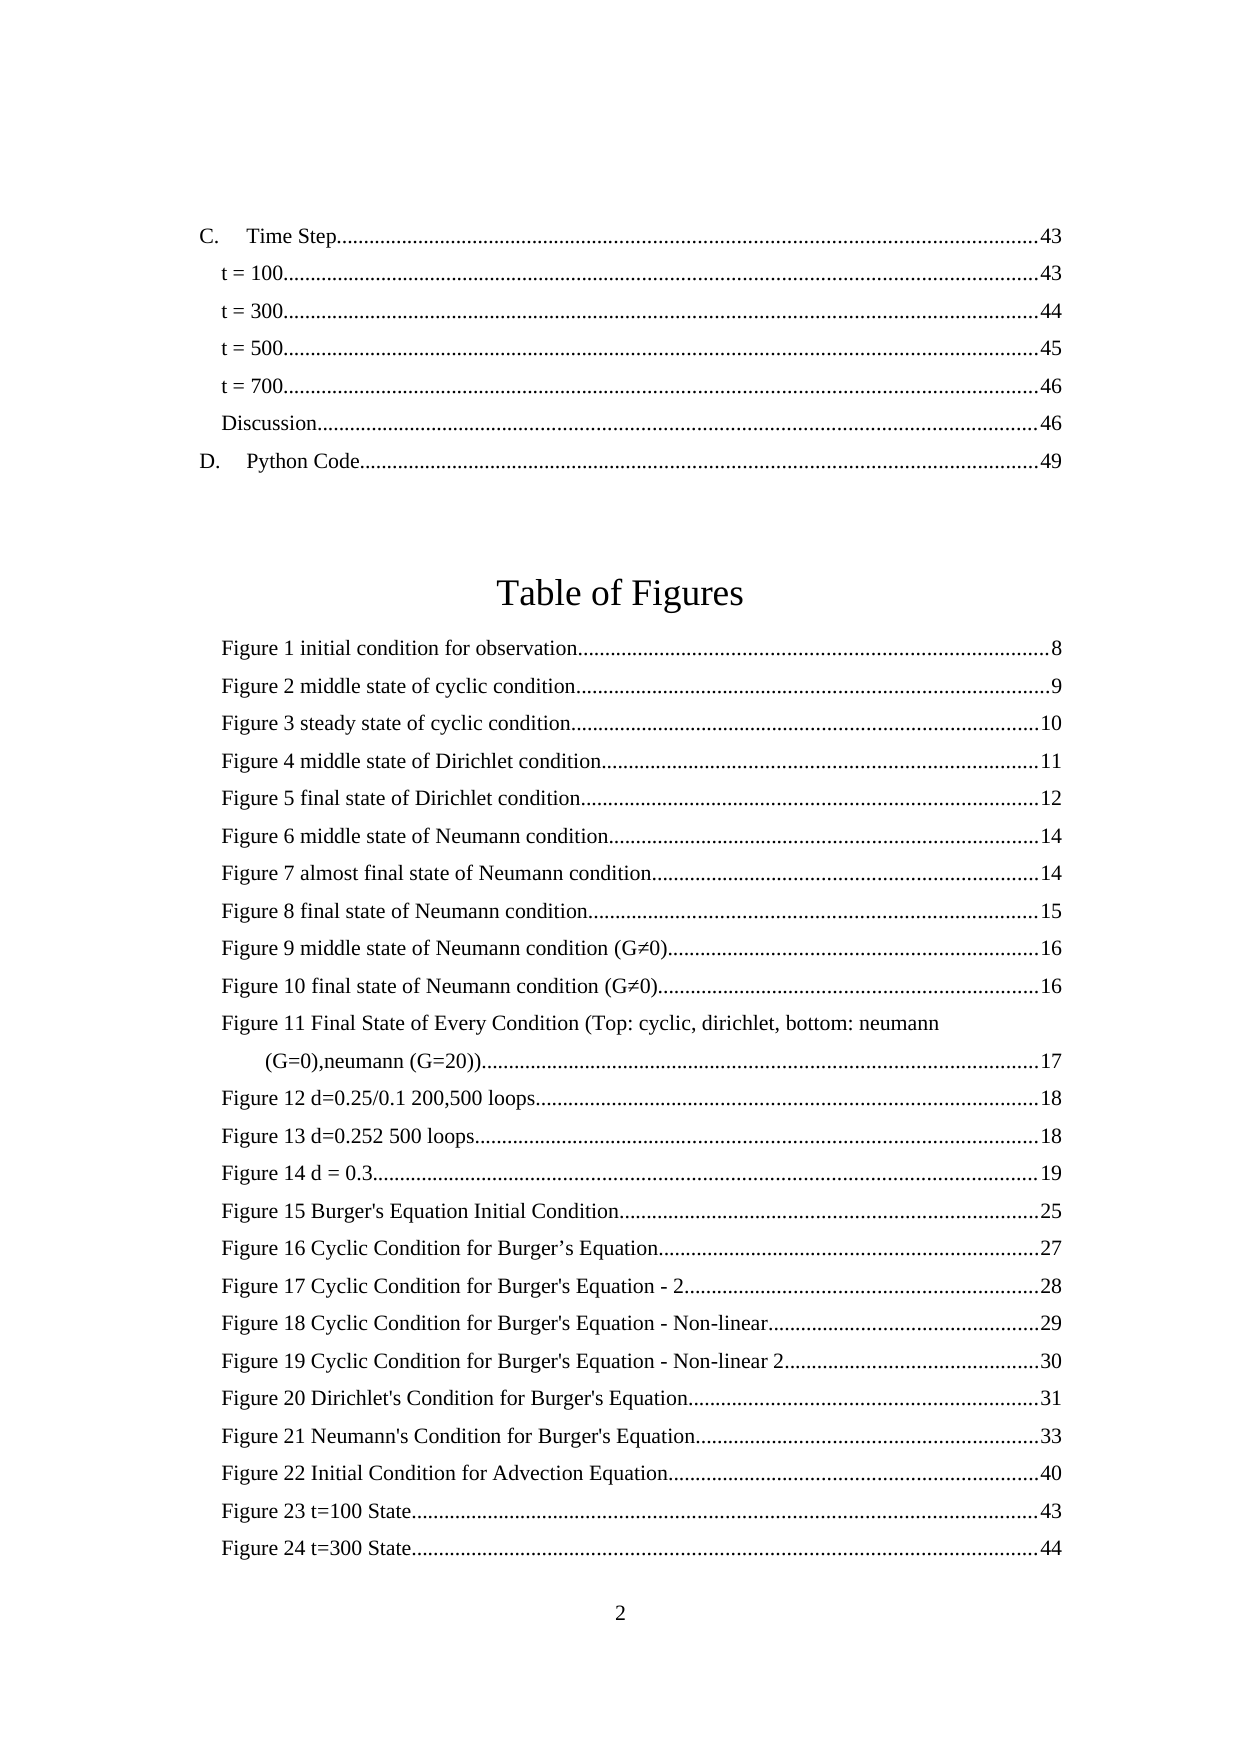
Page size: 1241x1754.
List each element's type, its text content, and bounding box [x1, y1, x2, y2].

text Figure 20 Dirichlet's Condition for Burger's Equation 31 [221, 1379, 1063, 1417]
text Figure 6 middle state of Neumann condition 14 [221, 817, 1063, 854]
text Figure 15 Burger's Equation Initial Condition 25 [221, 1192, 1063, 1229]
text Figure 23 t=100 State 43 [221, 1492, 1063, 1529]
text Figure 4 middle state of Dirichlet condition 11 [221, 742, 1063, 779]
text Figure 7 almost final state of Neumann condition 14 [221, 854, 1063, 892]
text Figure 22 Initial Condition for Advection Equation 40 [221, 1454, 1063, 1492]
text Figure 18 Cyclic Condition for Burger's Equation - Non-linear 29 [221, 1304, 1063, 1342]
text Figure 16 Cyclic Condition for Burger’s Equation 27 [221, 1229, 1063, 1267]
text Figure 11 Final State of Every Condition (Top: cyclic, dirichlet, bottom: neumann (G=0),neumann (G=20)) 17 [221, 1004, 1063, 1079]
text Figure 5 final state of Dirichlet condition 12 [221, 779, 1063, 817]
text Figure 12 d=0.25/0.1 200,500 loops 18 [221, 1079, 1063, 1117]
text Figure 13 d=0.252 500 loops 18 [221, 1117, 1063, 1154]
text Figure 1 initial condition for observation 8 [221, 629, 1063, 667]
text Figure 24 t=300 State 44 [221, 1529, 1063, 1567]
text Table of Figures [177, 554, 1063, 629]
text Figure 10 final state of Neumann condition (G≠0) 16 [221, 967, 1063, 1004]
text Figure 2 middle state of cyclic condition 9 [221, 667, 1063, 704]
text Figure 8 final state of Neumann condition 15 [221, 892, 1063, 929]
text Figure 21 Neumann's Condition for Burger's Equation 33 [221, 1417, 1063, 1454]
text Figure 9 middle state of Neumann condition (G≠0) 16 [221, 929, 1063, 967]
text Figure 17 Cyclic Condition for Burger's Equation - 2 28 [221, 1267, 1063, 1304]
text Figure 3 steady state of cyclic condition 10 [221, 704, 1063, 742]
text Figure 19 Cyclic Condition for Burger's Equation - Non-linear 2 30 [221, 1342, 1063, 1379]
text Figure 14 d = 0.3 19 [221, 1154, 1063, 1192]
